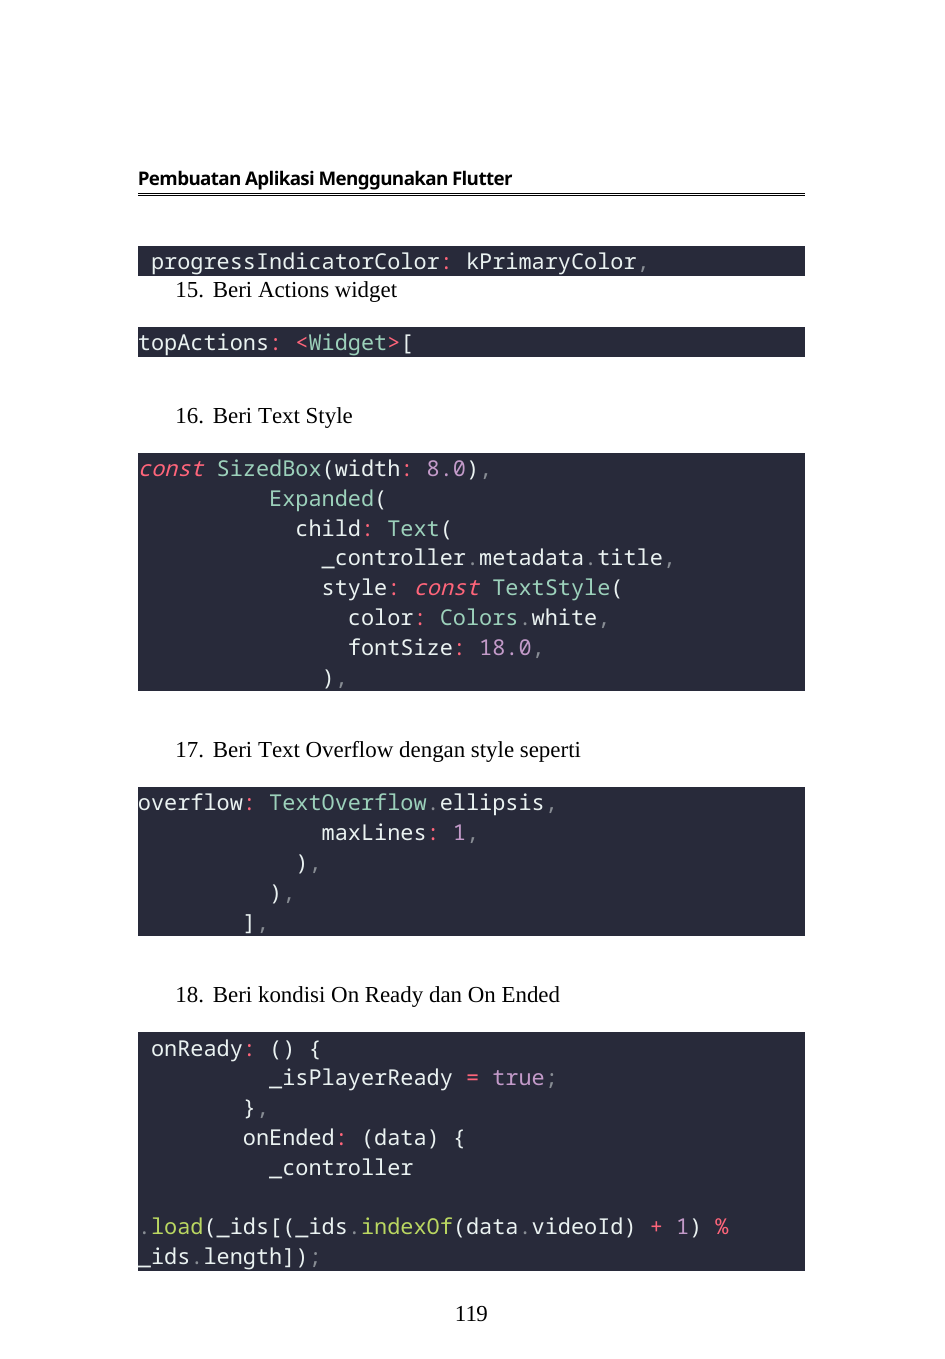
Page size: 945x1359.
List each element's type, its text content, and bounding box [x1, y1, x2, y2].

text onReady: () { [138, 1032, 805, 1062]
list Beri Text Overflow dengan style seperti [175, 736, 805, 763]
text overflow: TextOverflow.ellipsis, [138, 787, 805, 817]
text .load(_ids[(_ids.indexOf(data.videoId) + 1) % _ids.length]); [138, 1181, 805, 1271]
text child: Text( [138, 512, 805, 542]
text progressIndicatorColor: kPrimaryColor, [138, 246, 805, 276]
text const SizedBox(width: 8.0), [138, 453, 805, 483]
list Beri Text Style [175, 402, 805, 428]
text maxLines: 1, [138, 817, 805, 847]
text ), [138, 661, 805, 691]
text Expanded( [138, 483, 805, 512]
text topActions: <Widget>[ [138, 327, 805, 357]
text _isPlayerReady = true; [138, 1062, 805, 1092]
list Beri Actions widget [175, 276, 805, 302]
text _controller [138, 1152, 805, 1181]
text }, [138, 1092, 805, 1122]
list Beri kondisi On Ready dan On Ended [175, 981, 805, 1008]
text ), [138, 877, 805, 907]
text color: Colors.white, [138, 602, 805, 632]
text ), [138, 847, 805, 877]
text fontSize: 18.0, [138, 632, 805, 661]
text ], [138, 907, 805, 936]
text onEnded: (data) { [138, 1122, 805, 1152]
text _controller.metadata.title, [138, 542, 805, 572]
text style: const TextStyle( [138, 572, 805, 602]
